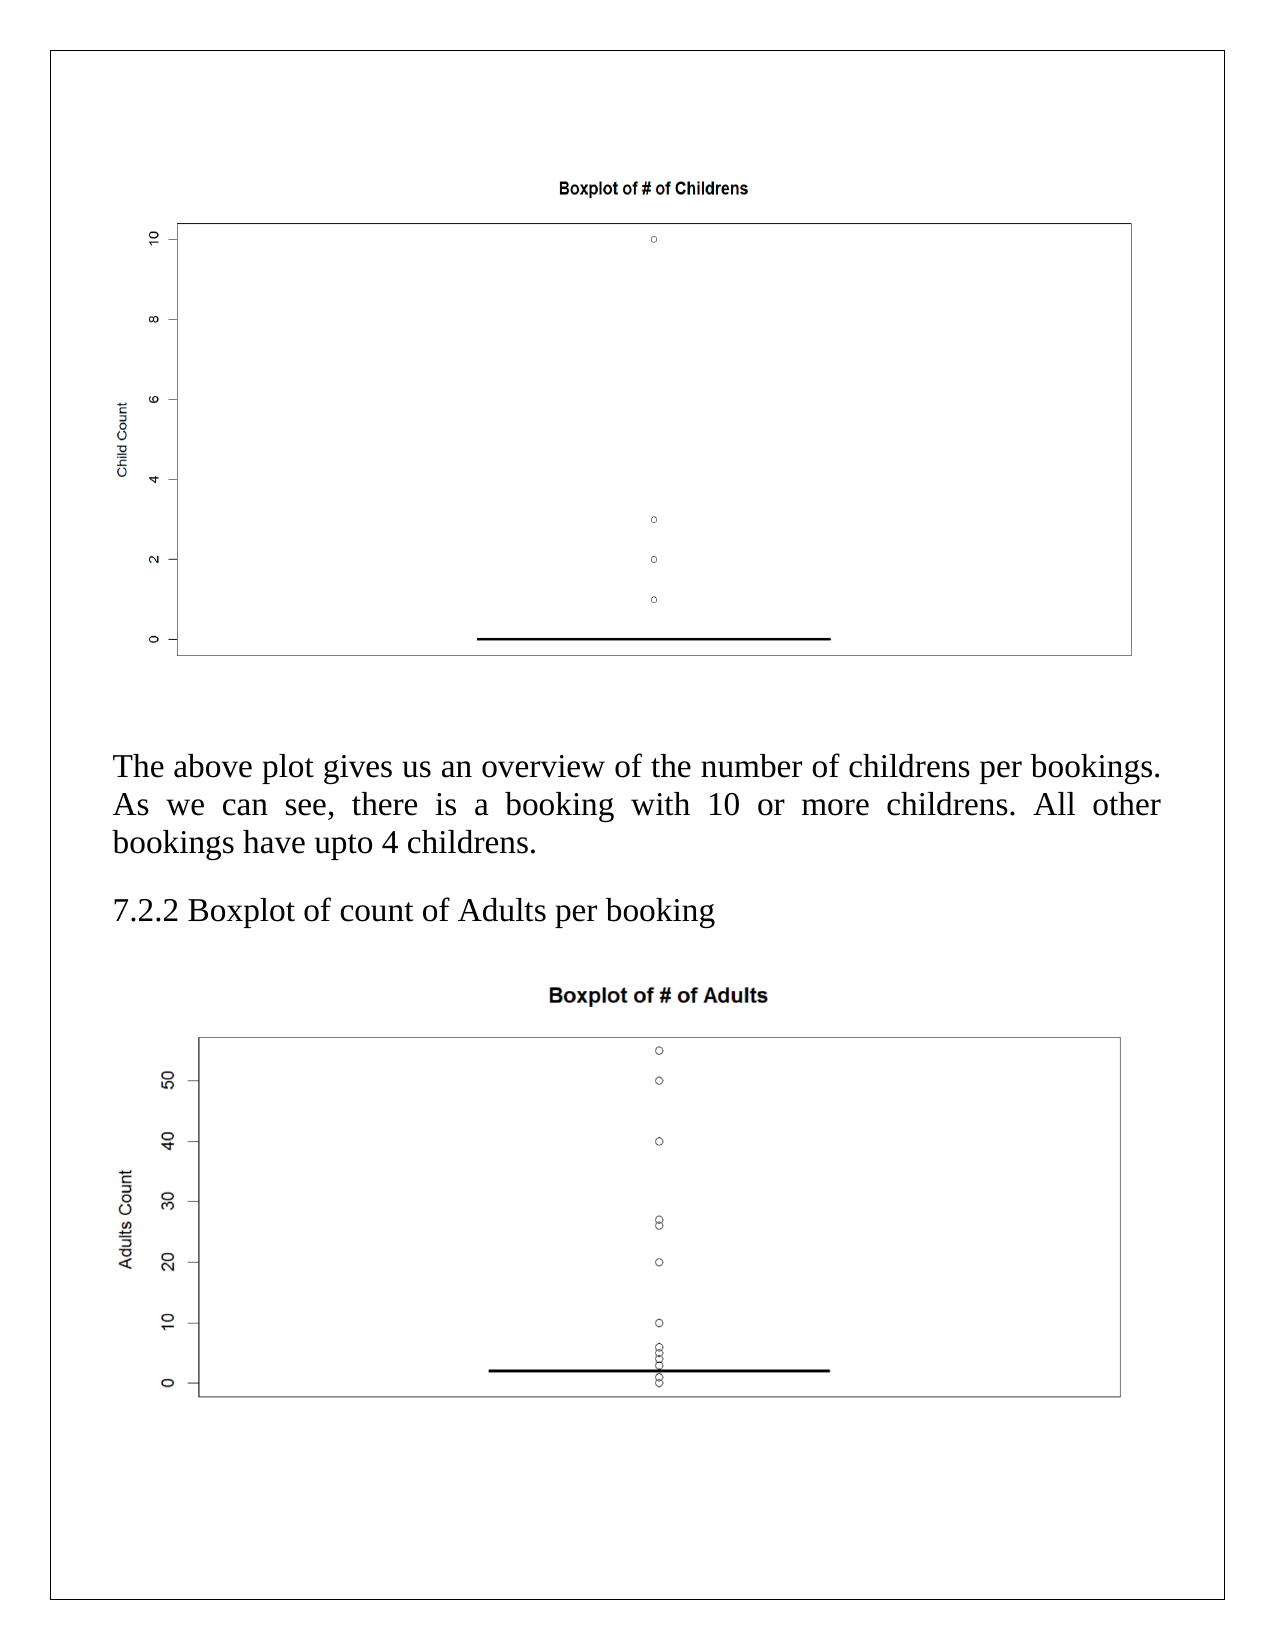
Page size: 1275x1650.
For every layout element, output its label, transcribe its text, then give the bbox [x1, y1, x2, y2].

list Boxplot of count of Adults per booking [112, 890, 1162, 928]
picture [112, 957, 1163, 1466]
text The above plot gives us an overview of the number of childrens per bookings. As we can see, there is a booking with 10 or more childrens. All other bookings have upto 4 childrens. [112, 746, 1162, 861]
picture [112, 150, 1164, 717]
